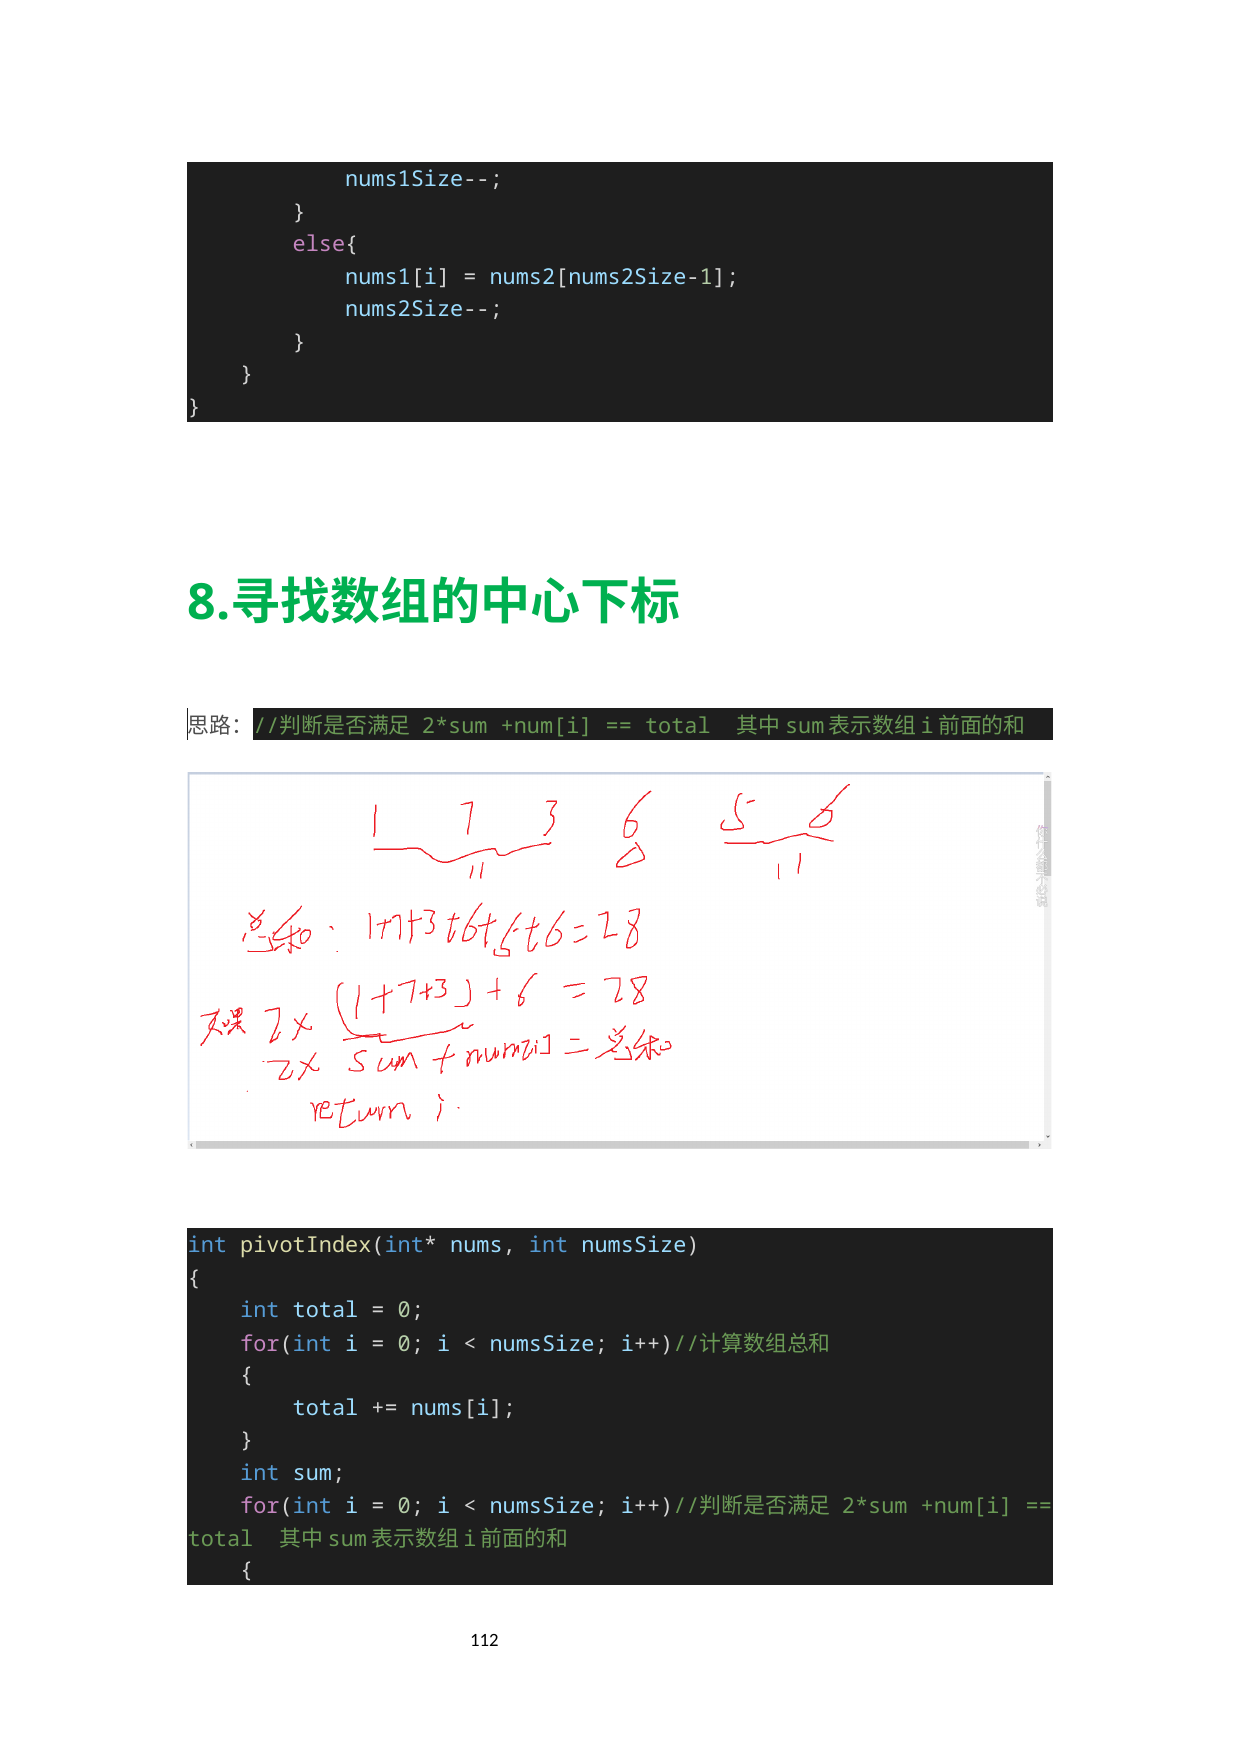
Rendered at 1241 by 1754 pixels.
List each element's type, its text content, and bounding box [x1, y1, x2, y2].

text for(int i = 0; i < numsSize; i++)//判断是否满足 2*sum +num[i] == total 其中sum表示数组i前面的和 [187, 1488, 1053, 1553]
text } [187, 389, 1053, 422]
text total += nums[i]; [187, 1390, 1053, 1423]
subtitle 8.寻找数组的中心下标 [187, 549, 1053, 646]
text nums1[i] = nums2[nums2Size-1]; [187, 259, 1053, 292]
text { [187, 1553, 1053, 1585]
text } [187, 357, 1053, 389]
text { [187, 1260, 1053, 1293]
text else{ [187, 227, 1053, 259]
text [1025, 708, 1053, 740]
text } [187, 324, 1053, 357]
text for(int i = 0; i < numsSize; i++)//计算数组总和 [187, 1325, 1053, 1358]
text { [187, 1358, 1053, 1390]
text int total = 0; [187, 1293, 1053, 1325]
picture [187, 772, 1052, 1149]
text nums2Size--; [187, 292, 1053, 324]
text } [187, 1423, 1053, 1455]
text int sum; [187, 1455, 1053, 1488]
text nums1Size--; [187, 162, 1053, 194]
text int pivotIndex(int* nums, int numsSize) [187, 1228, 1053, 1260]
text } [187, 194, 1053, 227]
